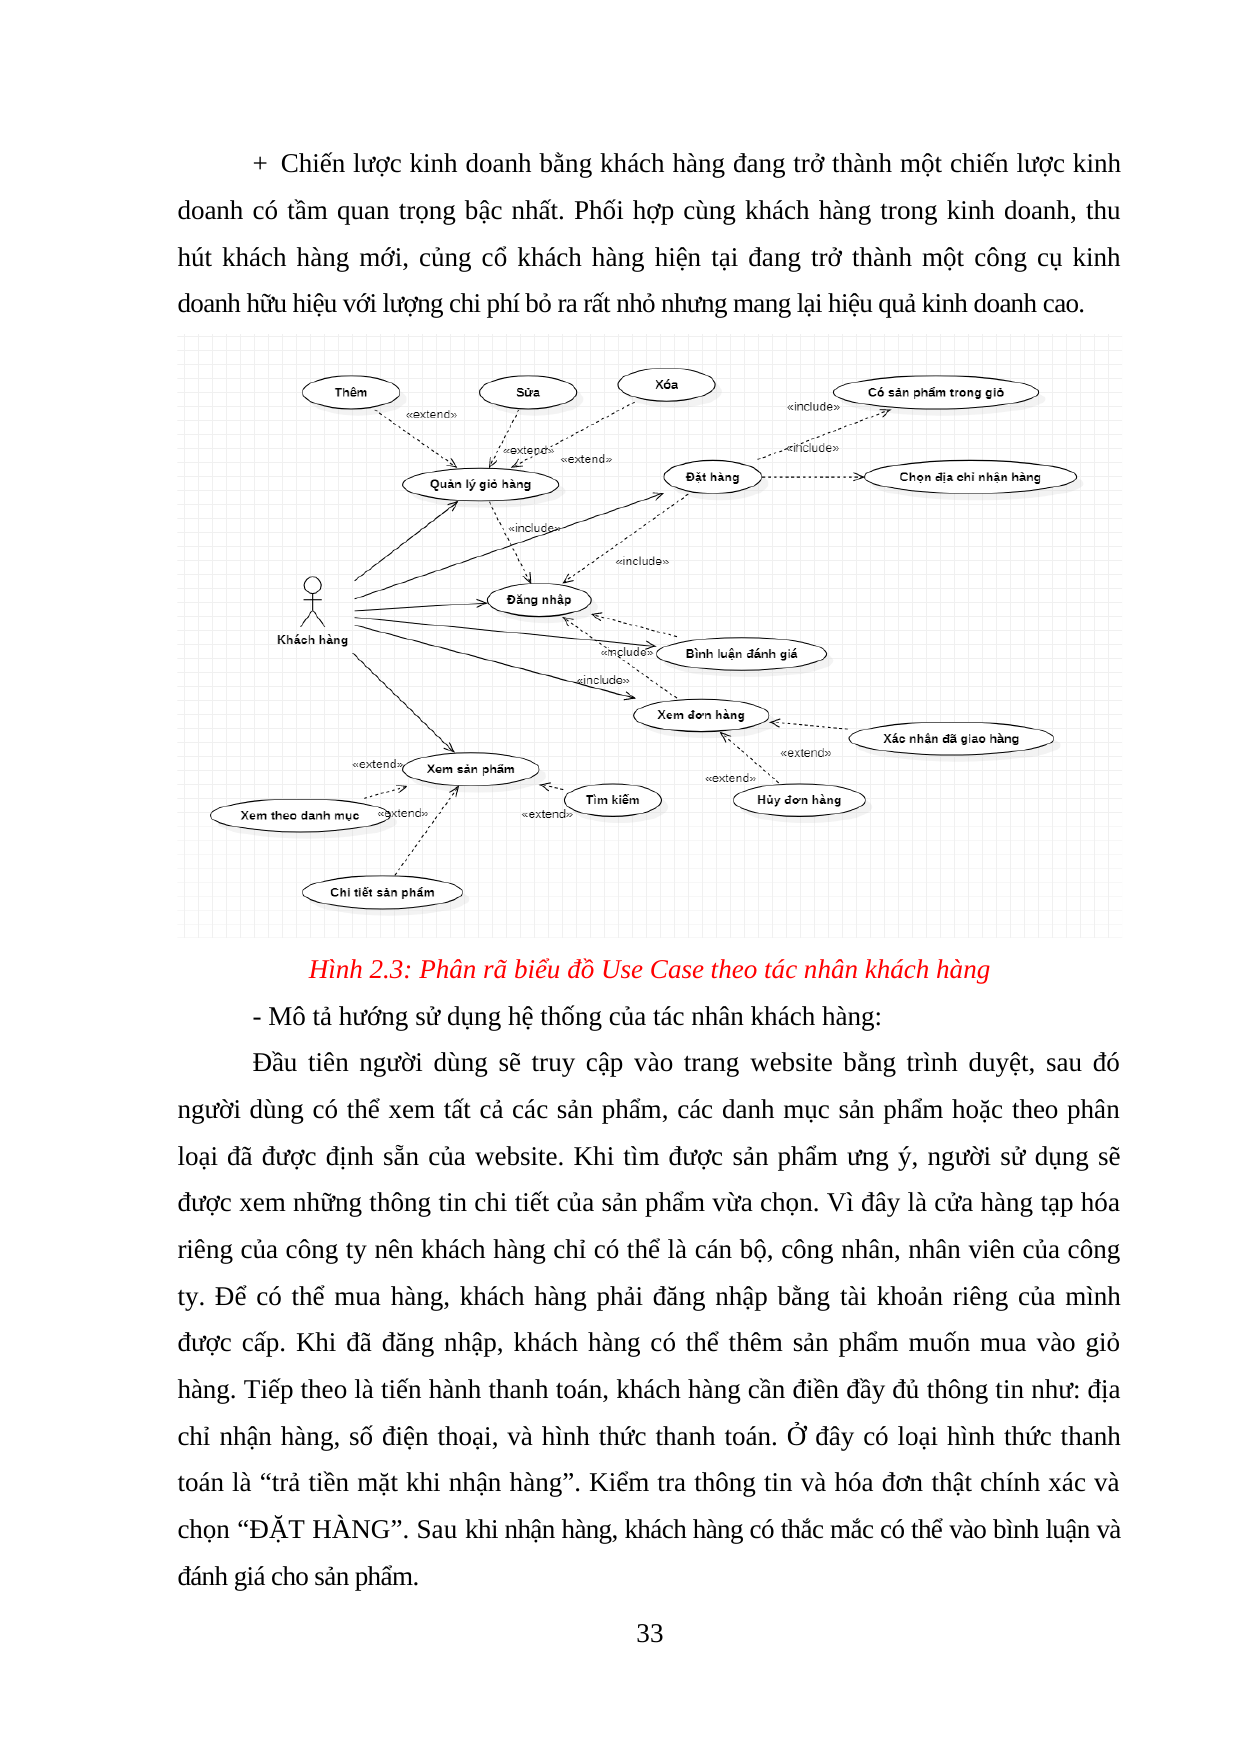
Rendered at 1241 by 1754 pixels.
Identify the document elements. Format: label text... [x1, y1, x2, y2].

text Đầu tiên người dùng sẽ truy cập vào trang website bằng trình duyệt, sau đó người dùng có thể xem tất cả các sản phẩm, các danh mục sản phẩm hoặc theo phân loại đã được định sẵn của website. Khi tìm được sản phẩm ưng ý, người sử dụng sẽ được xem những thông tin chi tiết của sản phẩm vừa chọn. Vì đây là cửa hàng tạp hóa riêng của công ty nên khách hàng chỉ có thể là cán bộ, công nhân, nhân viên của công ty. Để có thể mua hàng, khách hàng phải đăng nhập bằng tài khoản riêng của mình được cấp. Khi đã đăng nhập, khách hàng có thể thêm sản phẩm muốn mua vào giỏ hàng. Tiếp theo là tiến hành thanh toán, khách hàng cần điền đầy đủ thông tin như: địa chỉ nhận hàng, số điện thoại, và hình thức thanh toán. Ở đây có loại hình thức thanh toán là “trả tiền mặt khi nhận hàng”. Kiểm tra thông tin và hóa đơn thật chính xác và chọn “ĐẶT HÀNG”. Sau khi nhận hàng, khách hàng có thắc mắc có thể vào bình luận và đánh giá cho sản phẩm. [177, 1047, 1122, 1591]
list Chiến lược kinh doanh bằng khách hàng đang trở thành một chiến lược kinh doanh có tầm quan trọng bậc nhất. Phối hợp cùng khách hàng trong kinh doanh, thu hút khách hàng mới, củng cổ khách hàng hiện tại đang trở thành một công cụ kinh doanh hữu hiệu với lượng chi phí bỏ ra rất nhỏ nhưng mang lại hiệu quả kinh doanh cao. [177, 148, 1122, 319]
text Hình 2.3: Phân rã biểu đồ Use Case theo tác nhân khách hàng [177, 953, 1122, 984]
picture [177, 334, 1123, 938]
text - Mô tả hướng sử dụng hệ thống của tác nhân khách hàng: [177, 1000, 1122, 1031]
